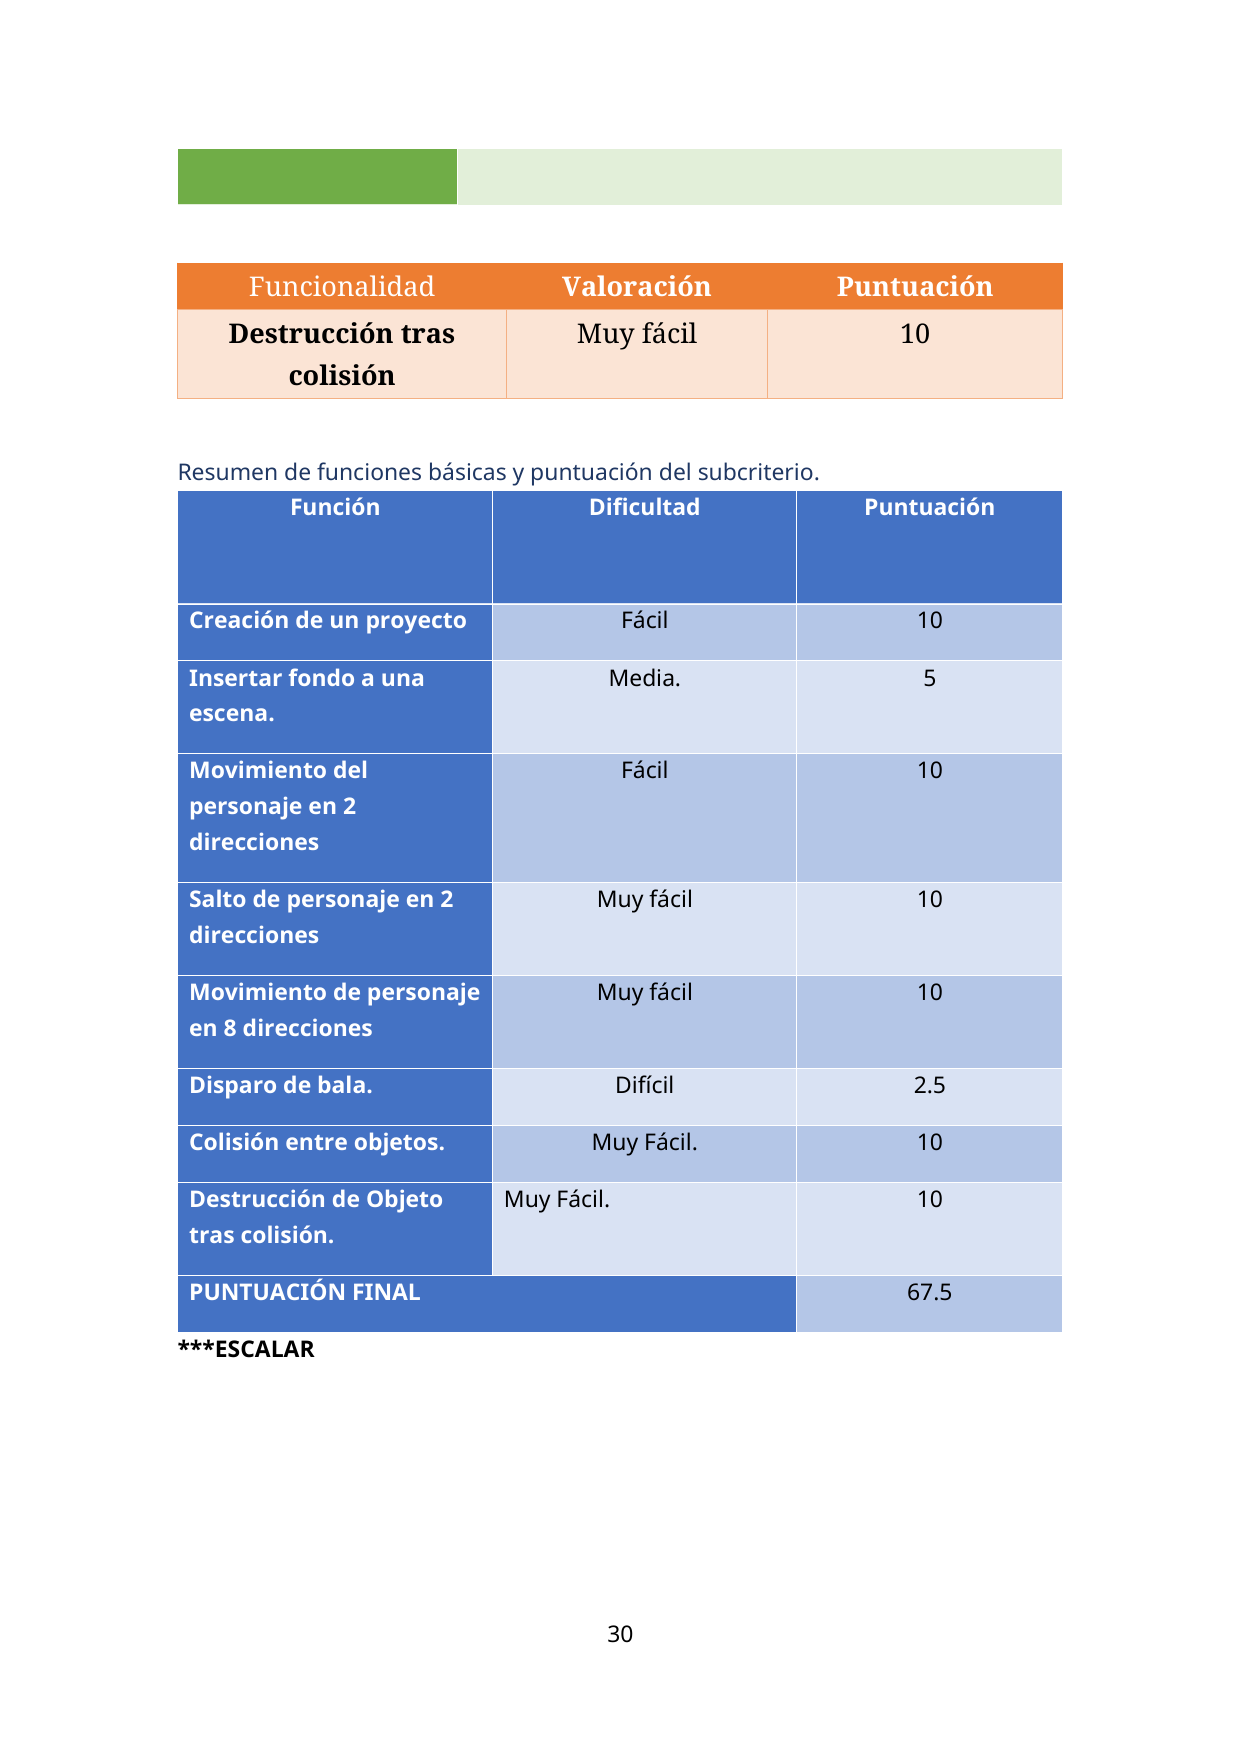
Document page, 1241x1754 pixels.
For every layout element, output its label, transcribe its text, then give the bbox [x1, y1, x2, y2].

table_cell 10 [797, 883, 1062, 975]
table_header Funcionalidad [178, 264, 506, 309]
table_cell Destrucción de Objeto tras colisión. [178, 1183, 492, 1275]
table_cell Disparo de bala. [178, 1069, 492, 1125]
table_header Valoración [507, 264, 767, 309]
table_cell Muy fácil [507, 310, 767, 398]
table_cell Muy Fácil. [493, 1183, 796, 1275]
table_cell 10 [768, 310, 1062, 398]
table_cell Creación de un proyecto [178, 605, 492, 660]
subtitle Resumen de funciones básicas y puntuación del subcriterio. [177, 456, 1063, 487]
table_header Puntuación [768, 264, 1062, 309]
table_cell Movimiento del personaje en 2 direcciones [178, 754, 492, 882]
table_cell Fácil [493, 605, 796, 660]
table_cell Difícil [493, 1069, 796, 1125]
table_cell Muy Fácil. [493, 1126, 796, 1182]
table_header Función [178, 491, 492, 603]
table_cell Muy fácil [493, 883, 796, 975]
table_cell Colisión entre objetos. [178, 1126, 492, 1182]
table_cell Destrucción tras colisión [178, 310, 506, 398]
table_cell Fácil [493, 754, 796, 882]
table_cell Muy fácil [493, 976, 796, 1068]
text ***ESCALAR [177, 1333, 1063, 1364]
table_cell Salto de personaje en 2 direcciones [178, 883, 492, 975]
table_cell Insertar fondo a una escena. [178, 661, 492, 753]
table_cell Variables [178, 149, 457, 204]
table_cell 67.5 [797, 1276, 1062, 1332]
table_cell 10 [797, 1126, 1062, 1182]
table_cell 10 [797, 1183, 1062, 1275]
table_cell 10 [797, 754, 1062, 882]
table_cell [458, 149, 1062, 204]
table_cell Movimiento de personaje en 8 direcciones [178, 976, 492, 1068]
table_cell 2.5 [797, 1069, 1062, 1125]
table_header Puntuación [797, 491, 1062, 603]
table_header Dificultad [493, 491, 796, 603]
table_cell 10 [797, 976, 1062, 1068]
table_cell 10 [797, 605, 1062, 660]
table_cell PUNTUACIÓN FINAL [178, 1276, 796, 1332]
table_cell Media. [493, 661, 796, 753]
table_cell 5 [797, 661, 1062, 753]
